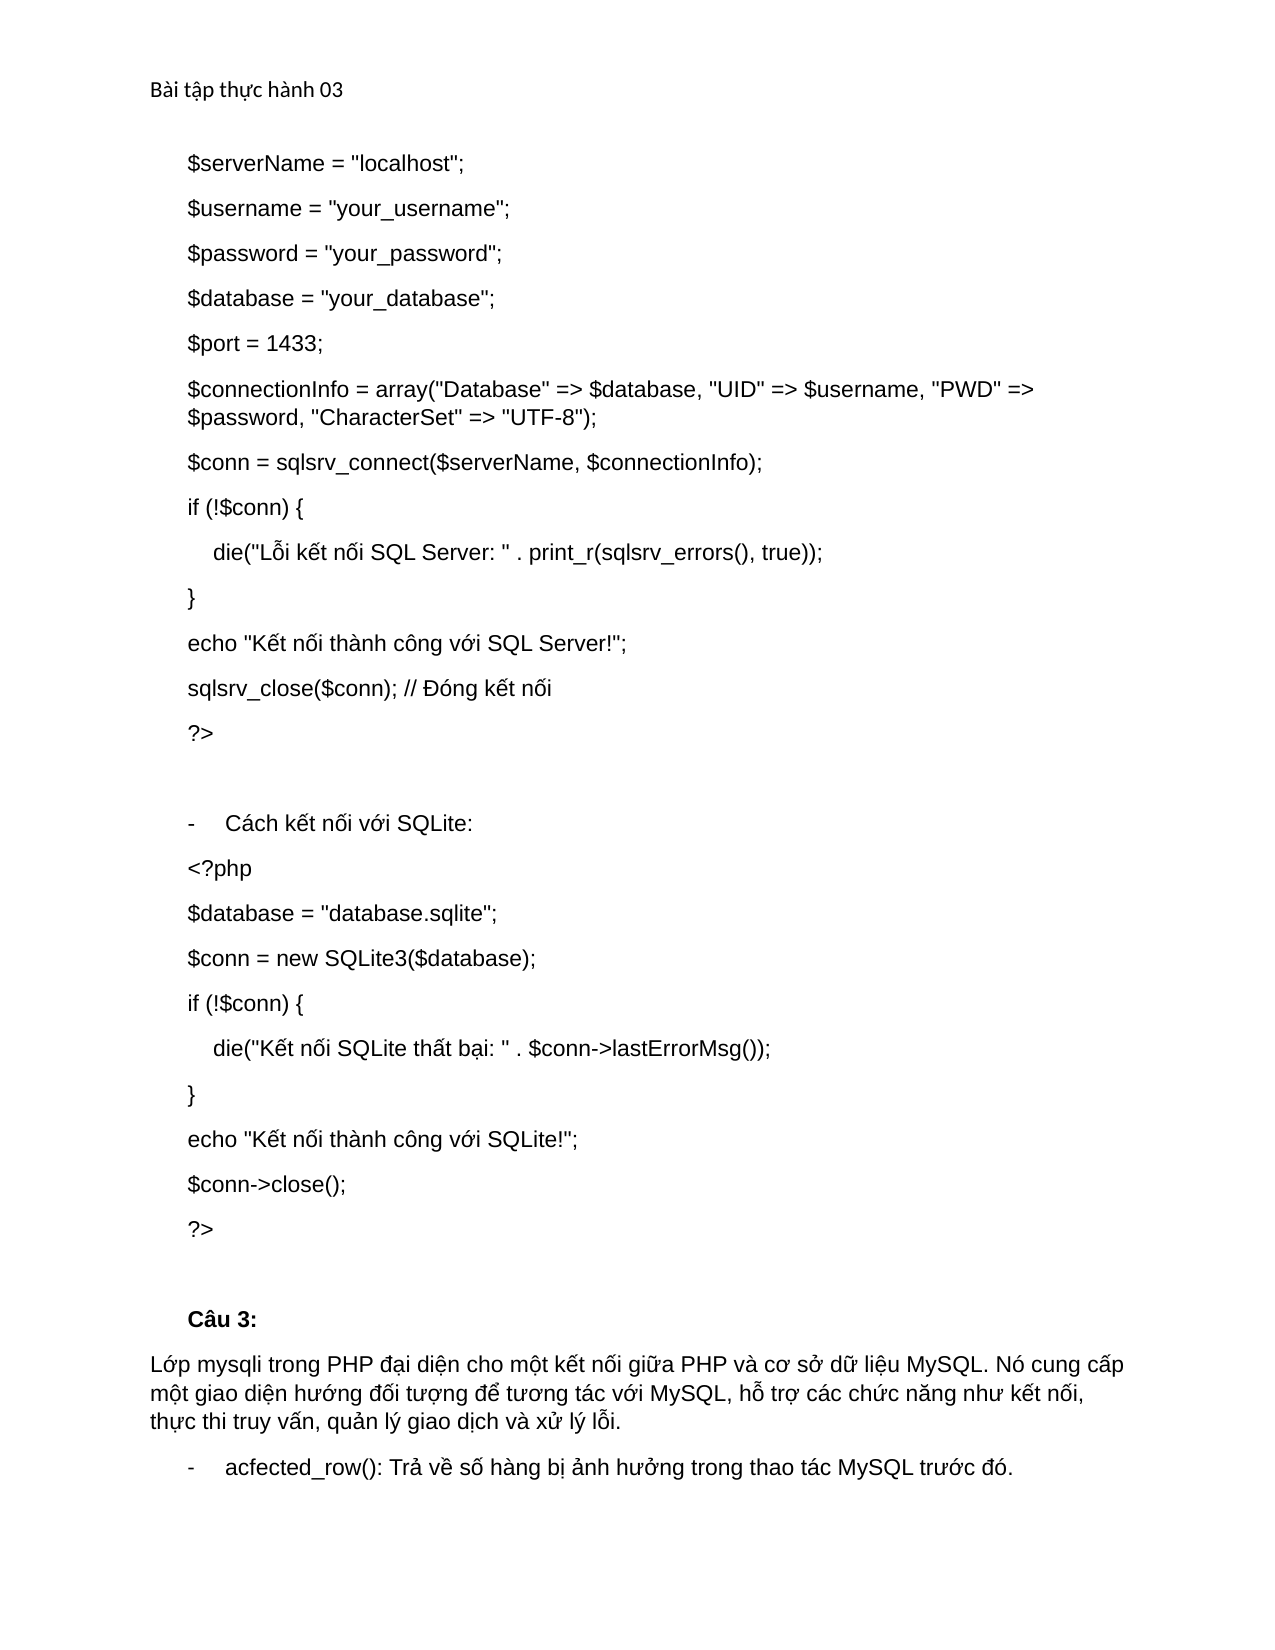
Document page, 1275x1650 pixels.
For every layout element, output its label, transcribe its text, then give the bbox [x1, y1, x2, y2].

text die("Kết nối SQLite thất bại: " . $conn->lastErrorMsg()); [187, 1035, 1125, 1062]
text ?> [187, 1216, 1125, 1242]
text echo "Kết nối thành công với SQL Server!"; [187, 629, 1125, 656]
text sqlsrv_close($conn); // Đóng kết nối [187, 674, 1125, 701]
text $port = 1433; [187, 330, 1125, 357]
text $database = "your_database"; [187, 285, 1125, 312]
text $conn = new SQLite3($database); [187, 945, 1125, 972]
text ?> [187, 720, 1125, 746]
text $conn->close(); [187, 1171, 1125, 1197]
text if (!$conn) { [187, 990, 1125, 1017]
list acfected_row(): Trả về số hàng bị ảnh hưởng trong thao tác MySQL trước đó. [187, 1453, 1125, 1481]
text Câu 3: [187, 1306, 1125, 1332]
text } [187, 1081, 1125, 1107]
text Lớp mysqli trong PHP đại diện cho một kết nối giữa PHP và cơ sở dữ liệu MySQL. Nó cung cấp một giao diện hướng đối tượng để tương tác với MySQL, hỗ trợ các chức năng như kết nối, thực thi truy vấn, quản lý giao dịch và xử lý lỗi. [150, 1351, 1125, 1434]
text die("Lỗi kết nối SQL Server: " . print_r(sqlsrv_errors(), true)); [187, 539, 1125, 566]
text $username = "your_username"; [187, 195, 1125, 221]
text <?php [187, 855, 1125, 881]
text } [187, 584, 1125, 611]
text $database = "database.sqlite"; [187, 900, 1125, 926]
text $password = "your_password"; [187, 240, 1125, 267]
text $serverName = "localhost"; [187, 150, 1125, 176]
text $conn = sqlsrv_connect($serverName, $connectionInfo); [187, 449, 1125, 475]
text $connectionInfo = array("Database" => $database, "UID" => $username, "PWD" => $password, "CharacterSet" => "UTF-8"); [187, 376, 1125, 430]
list Cách kết nối với SQLite: [187, 810, 1125, 836]
text if (!$conn) { [187, 494, 1125, 521]
text echo "Kết nối thành công với SQLite!"; [187, 1126, 1125, 1152]
